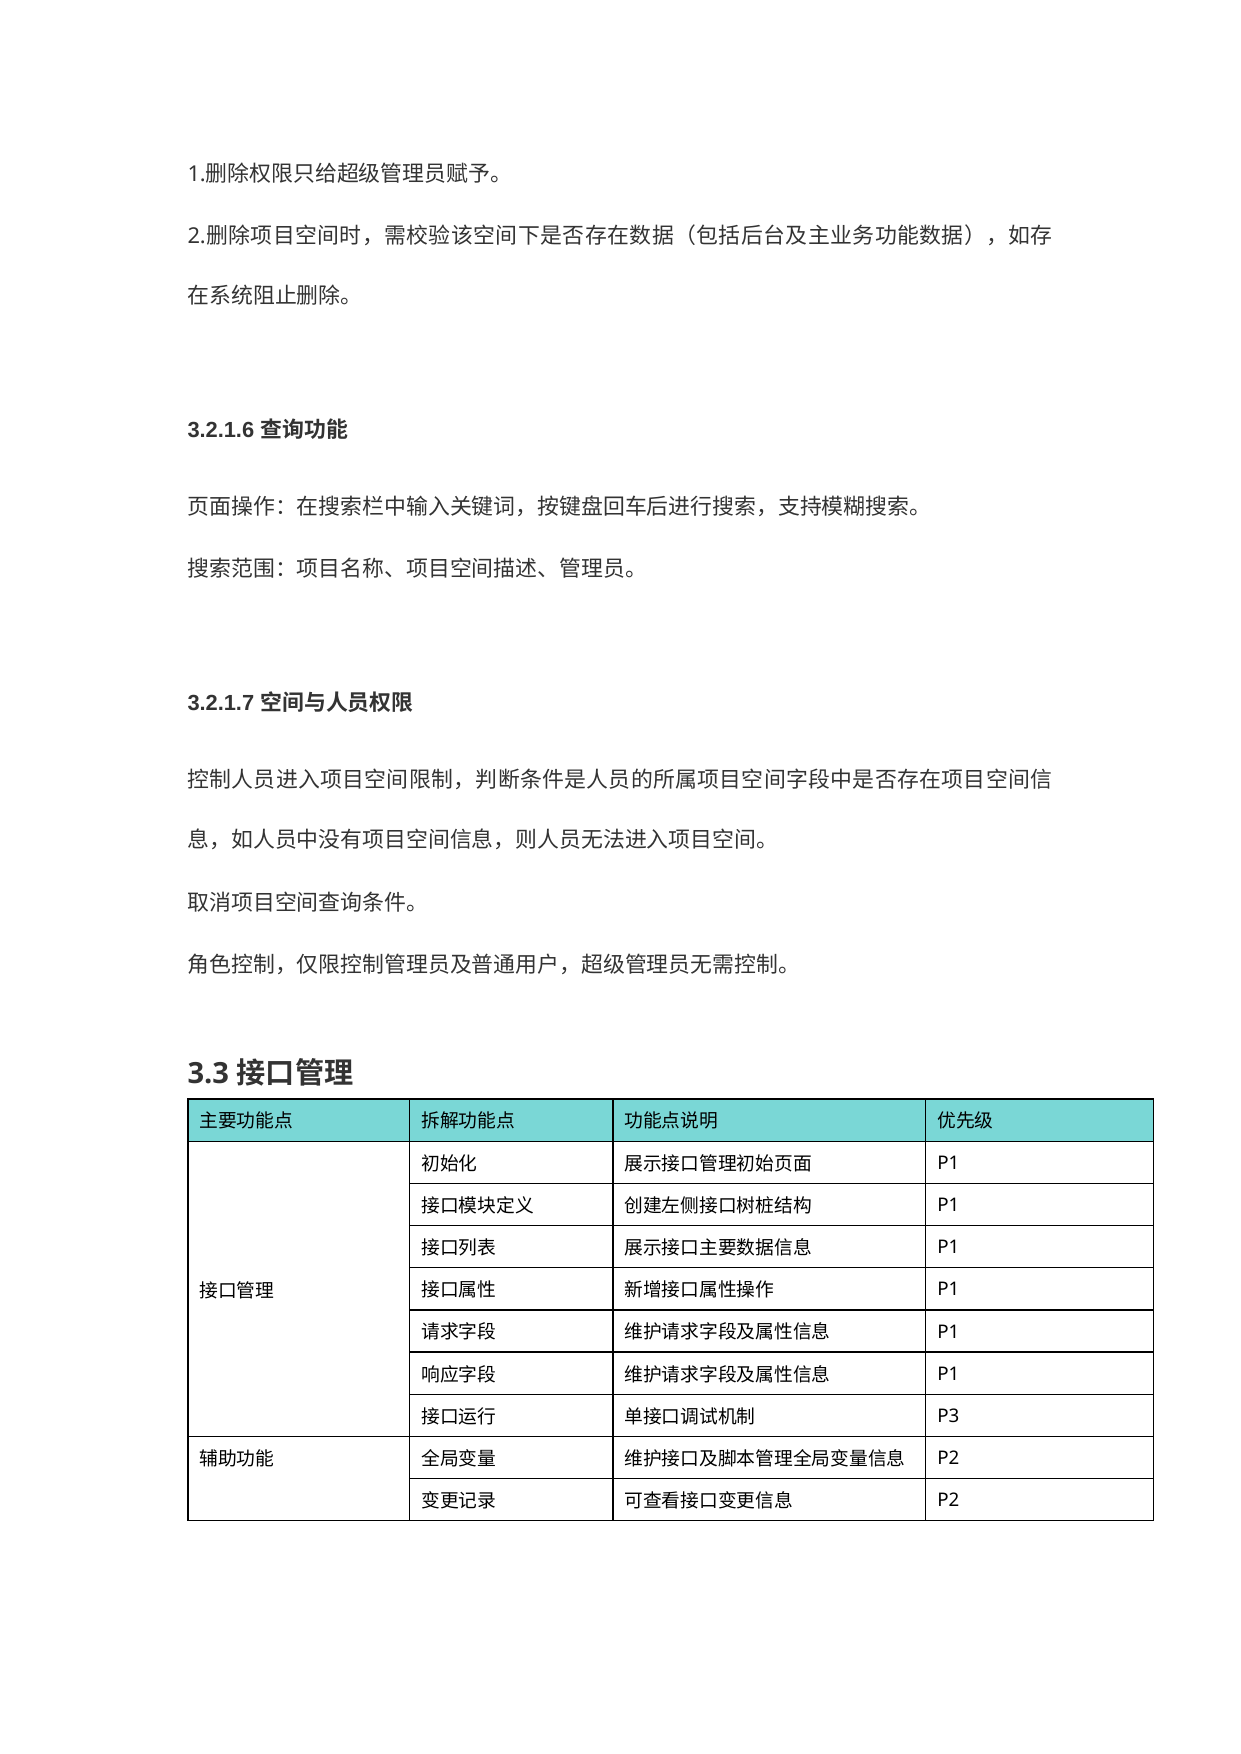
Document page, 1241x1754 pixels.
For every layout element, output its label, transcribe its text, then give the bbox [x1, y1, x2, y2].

table_cell 请求字段 [410, 1311, 612, 1351]
table_cell 变更记录 [410, 1479, 612, 1520]
table_cell 维护请求字段及属性信息 [614, 1311, 925, 1351]
table_cell 单接口调试机制 [614, 1395, 925, 1436]
list 角色控制，仅限控制管理员及普通用户，超级管理员无需控制。 [187, 943, 1053, 983]
table_cell P2 [926, 1437, 1153, 1478]
table_cell P1 [926, 1268, 1153, 1309]
table_cell P1 [926, 1184, 1153, 1225]
table_cell 可查看接口变更信息 [614, 1479, 925, 1520]
table_cell 维护请求字段及属性信息 [614, 1353, 925, 1394]
table_cell 展示接口主要数据信息 [614, 1226, 925, 1267]
table_cell 响应字段 [410, 1353, 612, 1394]
table_cell 初始化 [410, 1142, 612, 1183]
table_cell 新增接口属性操作 [614, 1268, 925, 1309]
table_header 功能点说明 [614, 1100, 925, 1141]
table_cell 创建左侧接口树桩结构 [614, 1184, 925, 1225]
table_cell 接口列表 [410, 1226, 612, 1267]
table_cell 全局变量 [410, 1437, 612, 1478]
list 页面操作：在搜索栏中输入关键词，按键盘回车后进行搜索，支持模糊搜索。 [187, 485, 1053, 525]
table_cell 展示接口管理初始页面 [614, 1142, 925, 1183]
table_cell P2 [926, 1479, 1153, 1520]
table_cell 接口属性 [410, 1268, 612, 1309]
list 搜索范围：项目名称、项目空间描述、管理员。 [187, 547, 1053, 587]
list 取消项目空间查询条件。 [187, 880, 1053, 921]
subtitle 3.2.1.7 空间与人员权限 [187, 681, 1053, 722]
table_cell 辅助功能 [189, 1437, 409, 1520]
table_cell 接口模块定义 [410, 1184, 612, 1225]
list 2.删除项目空间时，需校验该空间下是否存在数据（包括后台及主业务功能数据），如存在系统阻止删除。 [187, 214, 1053, 314]
table_cell 接口运行 [410, 1395, 612, 1436]
table_cell 维护接口及脚本管理全局变量信息 [614, 1437, 925, 1478]
subtitle 3.3 接口管理 [187, 1052, 1053, 1092]
list 1.删除权限只给超级管理员赋予。 [187, 151, 1053, 192]
table_header 优先级 [926, 1100, 1153, 1141]
table_cell 接口管理 [189, 1142, 409, 1436]
table_cell P1 [926, 1353, 1153, 1394]
table_cell P1 [926, 1142, 1153, 1183]
subtitle 3.2.1.6 查询功能 [187, 408, 1053, 449]
table_cell P3 [926, 1395, 1153, 1436]
table_cell P1 [926, 1226, 1153, 1267]
table_header 拆解功能点 [410, 1100, 612, 1141]
list 控制人员进入项目空间限制，判断条件是人员的所属项目空间字段中是否存在项目空间信息，如人员中没有项目空间信息，则人员无法进入项目空间。 [187, 758, 1053, 858]
table_header 主要功能点 [189, 1100, 409, 1141]
table_cell P1 [926, 1311, 1153, 1351]
